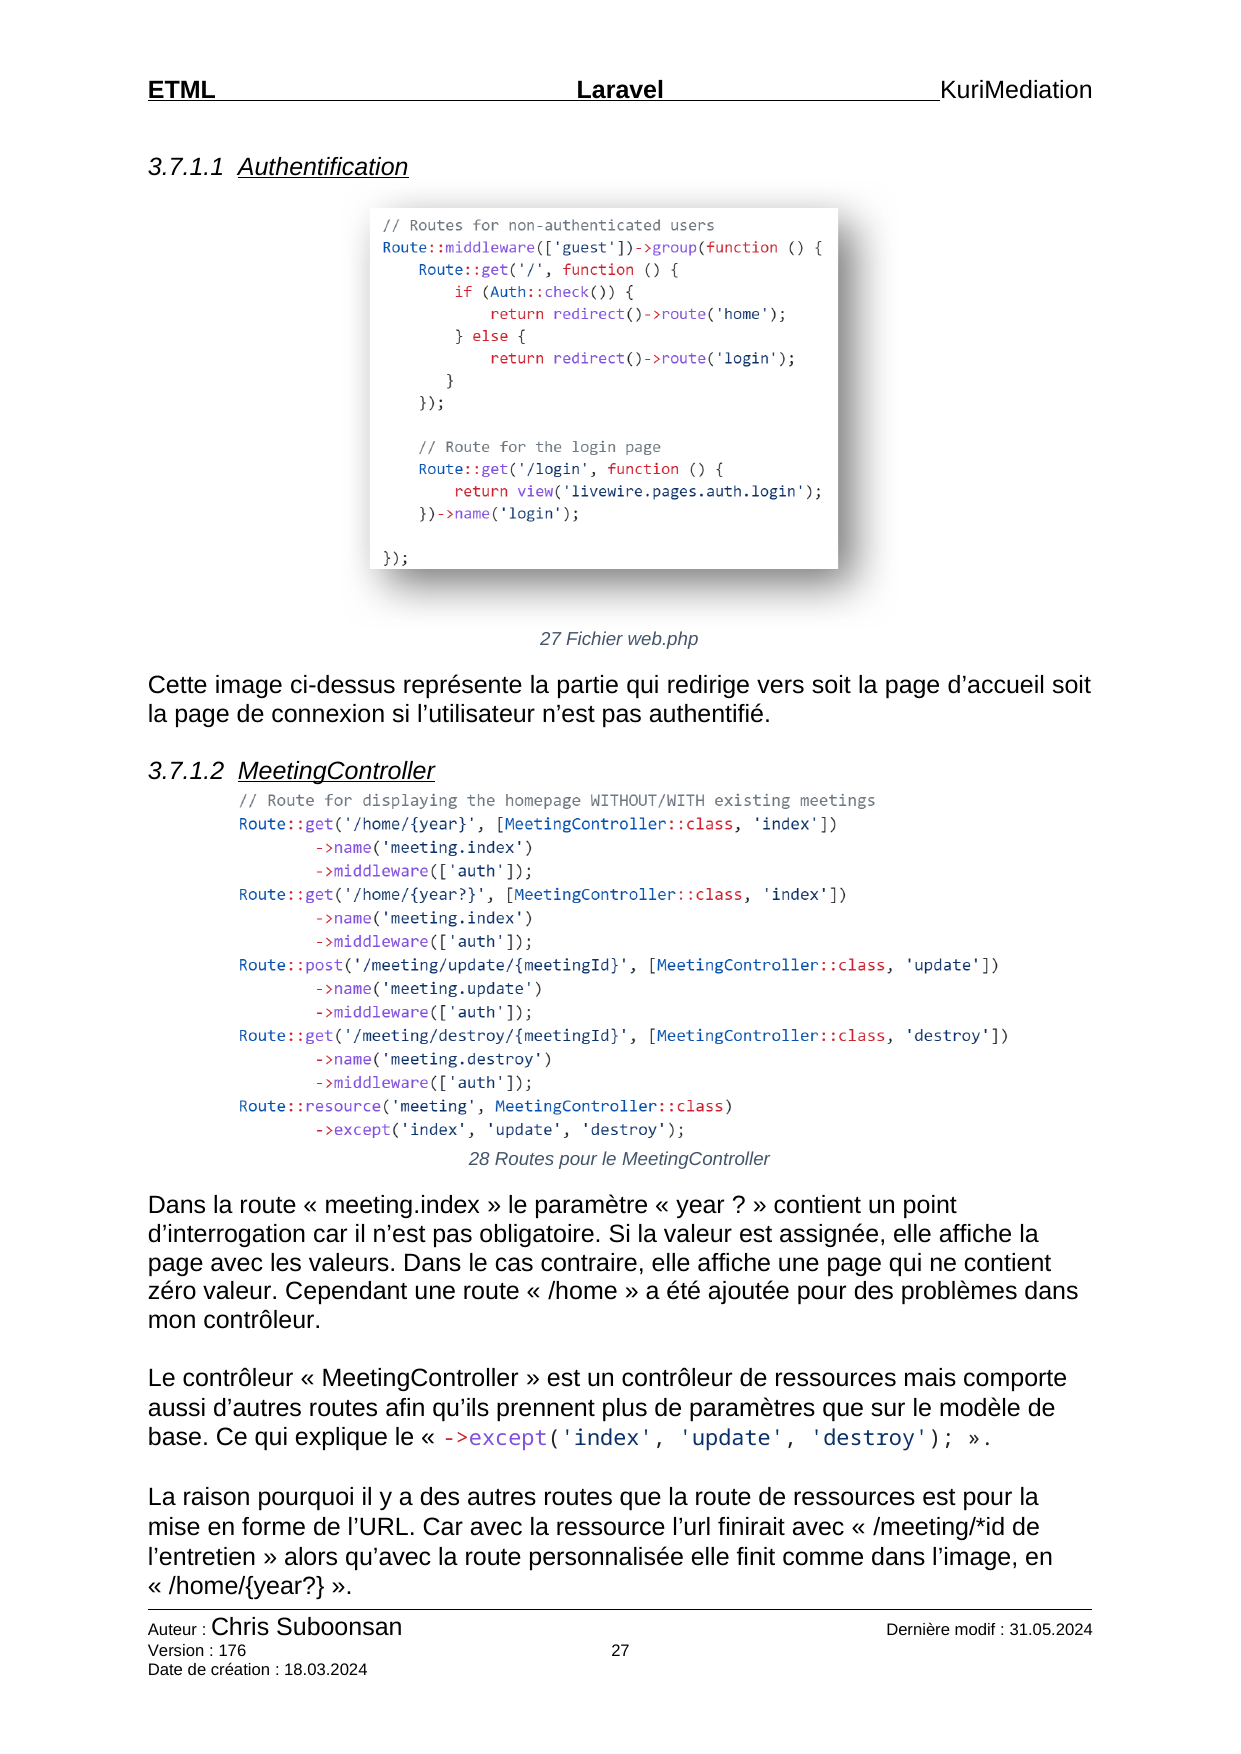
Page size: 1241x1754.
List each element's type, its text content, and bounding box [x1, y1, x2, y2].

subtitle MeetingController [148, 756, 1092, 785]
subtitle Authentification [148, 152, 1092, 180]
picture [230, 785, 1011, 1148]
text 27 Fichier web.php [148, 627, 1092, 649]
text Le contrôleur « MeetingController » est un contrôleur de ressources mais comporte aussi d’autres routes afin qu’ils prennent plus de paramètres que sur le modèle de base. Ce qui explique le « ->except('index', 'update', 'destroy'); ». [148, 1362, 1092, 1452]
text Cette image ci-dessus représente la partie qui redirige vers soit la page d’accueil soit la page de connexion si l’utilisateur n’est pas authentifié. [148, 670, 1092, 727]
text 28 Routes pour le MeetingController [148, 1148, 1092, 1169]
text Dans la route « meeting.index » le paramètre « year ? » contient un point d’interrogation car il n’est pas obligatoire. Si la valeur est assignée, elle affiche la page avec les valeurs. Dans le cas contraire, elle affiche une page qui ne contient zéro valeur. Cependant une route « /home » a été ajoutée pour des problèmes dans mon contrôleur. [148, 1190, 1092, 1334]
text La raison pourquoi il y a des autres routes que la route de ressources est pour la mise en forme de l’URL. Car avec la ressource l’url finirait avec « /meeting/*id de l’entretien » alors qu’avec la route personnalisée elle finit comme dans l’image, en « /home/{year?} ». [148, 1481, 1092, 1600]
picture [369, 208, 839, 569]
